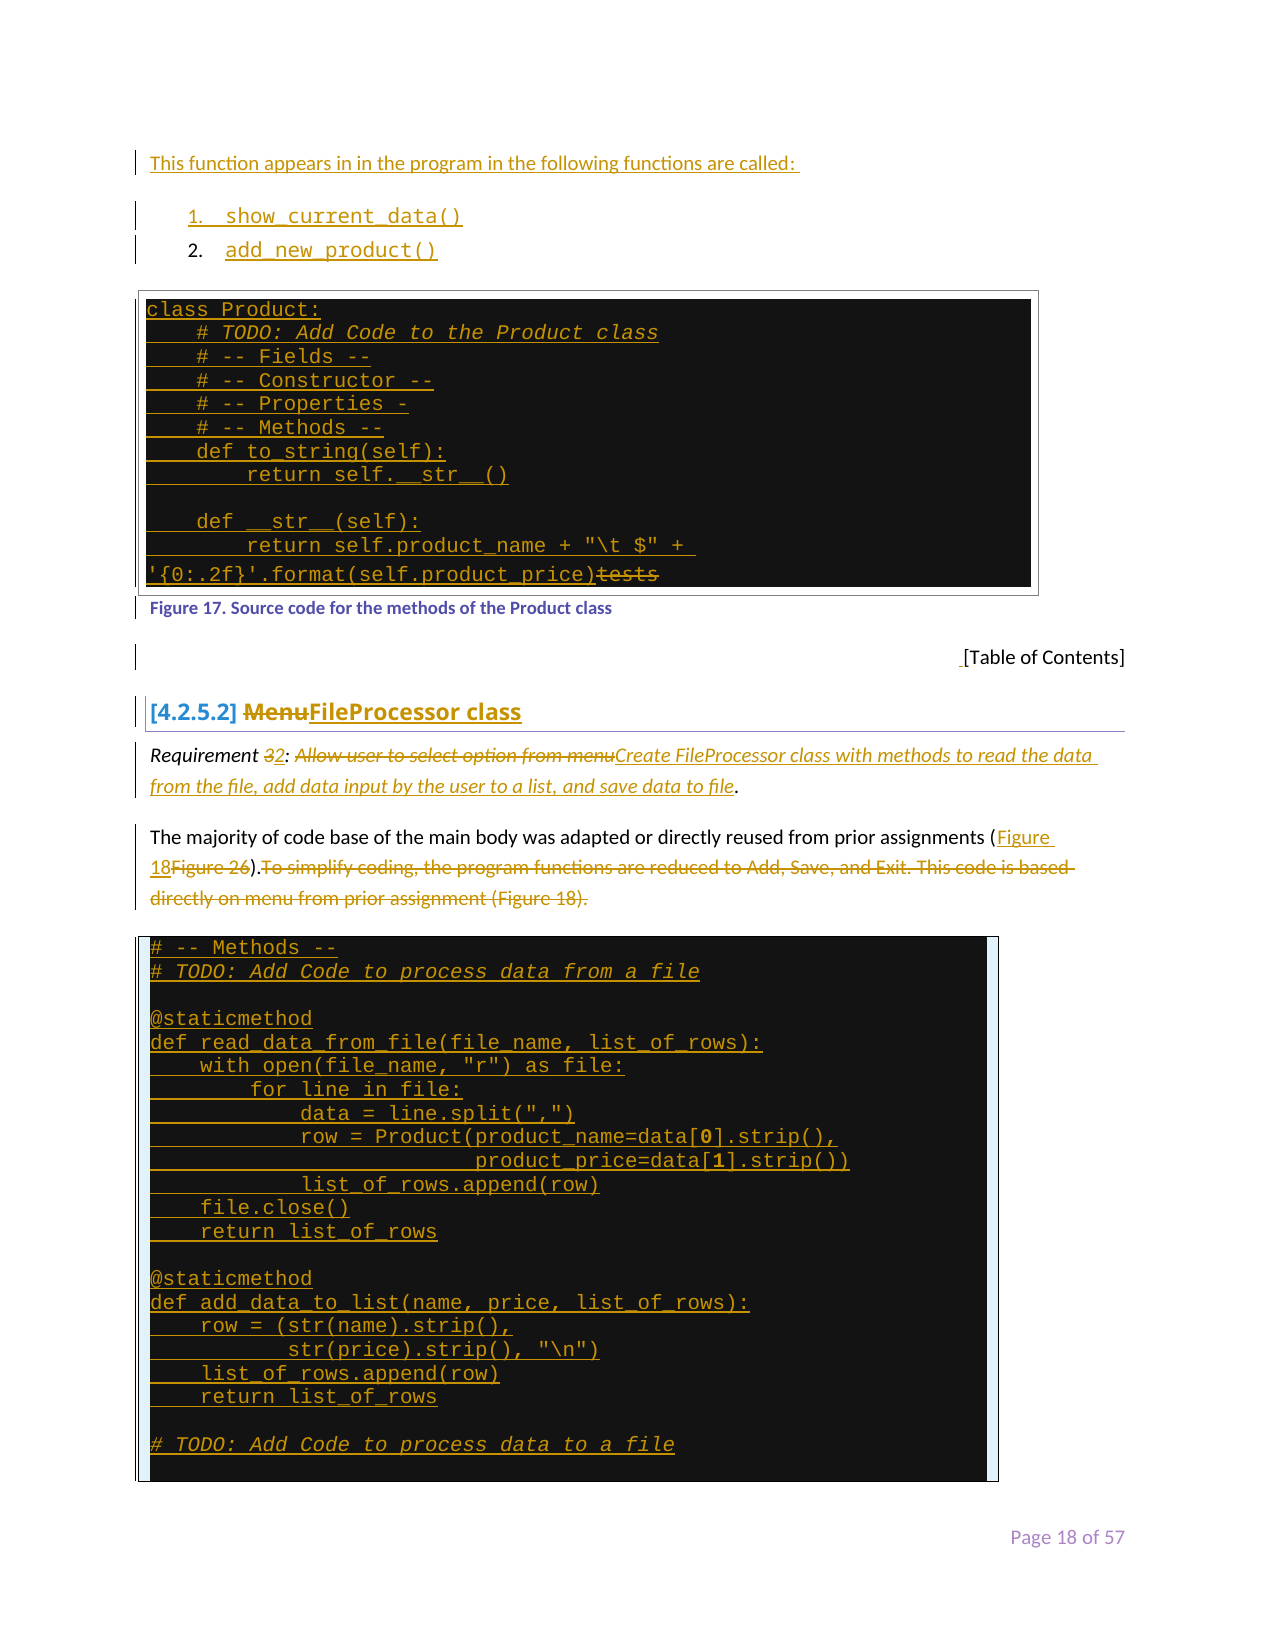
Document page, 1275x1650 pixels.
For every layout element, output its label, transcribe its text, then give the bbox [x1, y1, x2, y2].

text The majority of code base of the main body was adapted or directly reused from prior assignments (). [150, 824, 1125, 910]
text [Table of Contents] [150, 644, 1125, 670]
text Figure . Source code for the methods of the Product class [150, 596, 1125, 619]
table_header [139, 291, 1038, 595]
text Requirement : . [150, 742, 1124, 798]
